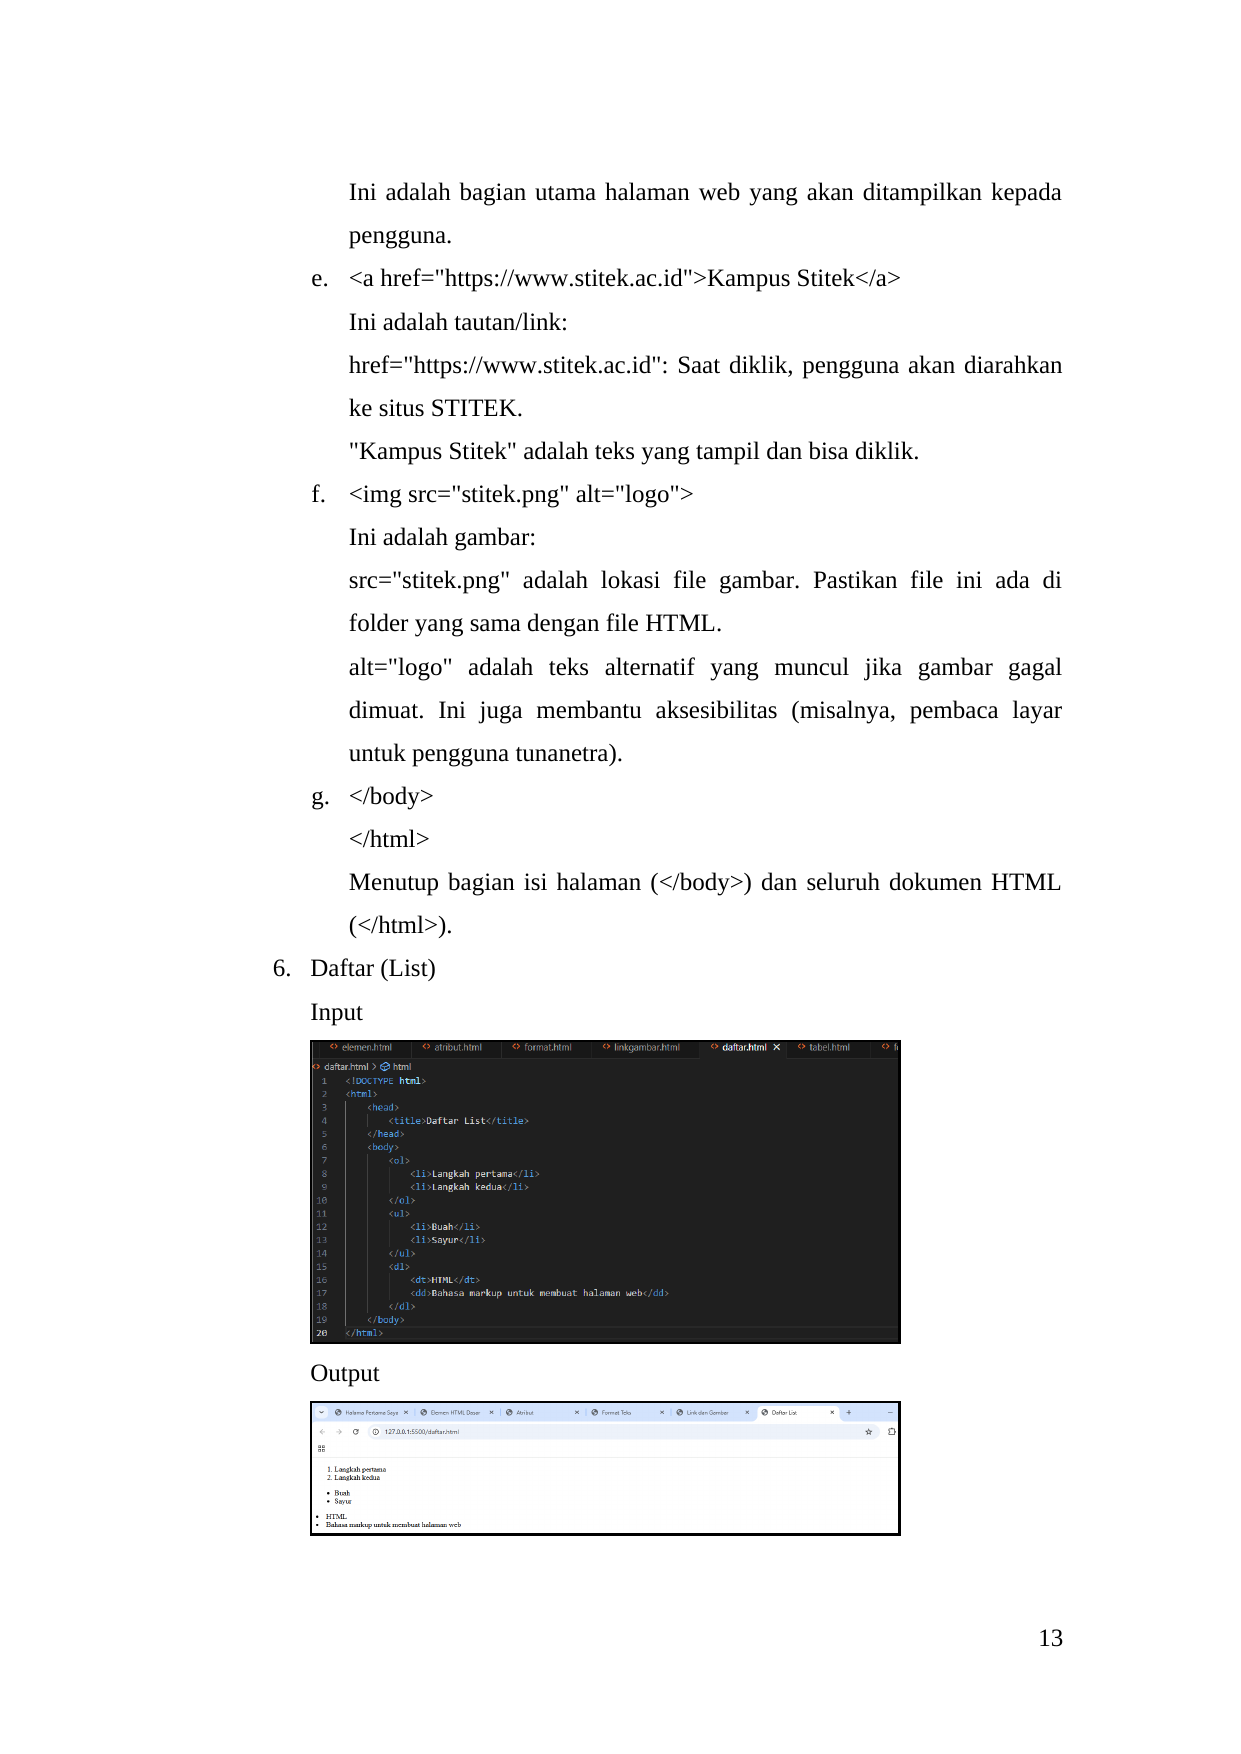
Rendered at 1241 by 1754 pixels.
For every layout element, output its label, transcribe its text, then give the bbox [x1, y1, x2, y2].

list src="stitek.png" adalah lokasi file gambar. Pastikan file ini ada di folder yang sama dengan file HTML. [349, 565, 1063, 637]
list Output [310, 1358, 1063, 1387]
list Ini adalah bagian utama halaman web yang akan ditampilkan kepada pengguna. [349, 177, 1063, 249]
list alt="logo" adalah teks alternatif yang muncul jika gambar gagal dimuat. Ini juga membantu aksesibilitas (misalnya, pembaca layar untuk pengguna tunanetra). [349, 652, 1063, 767]
list </html> [349, 824, 1063, 853]
list Ini adalah tautan/link: [349, 307, 1063, 335]
list Daftar (List) [273, 953, 1063, 982]
list Menutup bagian isi halaman (</body>) dan seluruh dokumen HTML (</html>). [349, 867, 1063, 939]
list href="https://www.stitek.ac.id": Saat diklik, pengguna akan diarahkan ke situs STITEK. [349, 350, 1063, 422]
list </body> [311, 781, 1063, 810]
picture [312, 1042, 898, 1342]
list <img src="stitek.png" alt="logo"> [311, 479, 1063, 508]
list "Kampus Stitek" adalah teks yang tampil dan bisa diklik. [349, 436, 1063, 465]
list Ini adalah gambar: [349, 522, 1063, 551]
list Input [310, 997, 1063, 1025]
picture [312, 1403, 898, 1533]
list <a href="https://www.stitek.ac.id">Kampus Stitek</a> [311, 263, 1063, 292]
